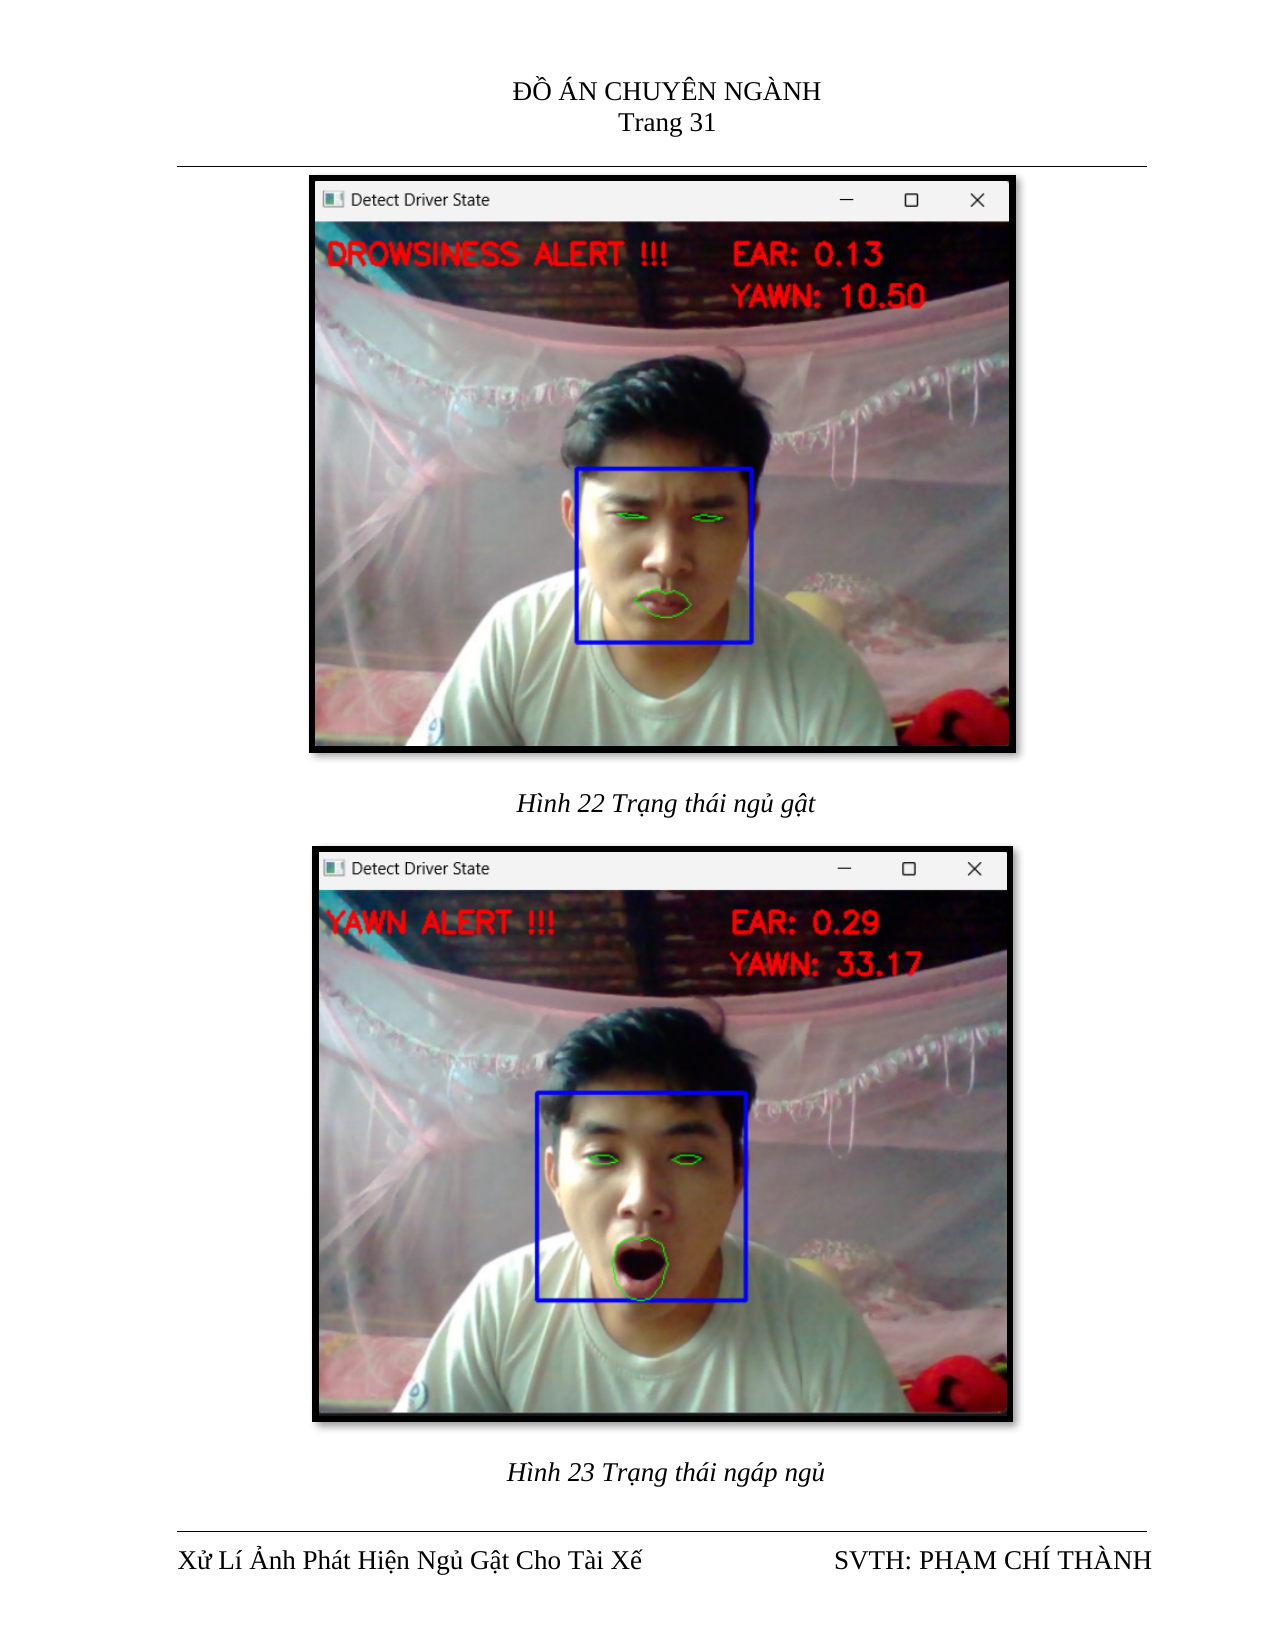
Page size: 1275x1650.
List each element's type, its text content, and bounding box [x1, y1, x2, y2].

text Hình 23 Trạng thái ngáp ngủ [177, 1456, 1157, 1487]
picture [315, 181, 1009, 746]
picture [319, 852, 1007, 1416]
text Hình 22 Trạng thái ngủ gật [177, 788, 1157, 819]
